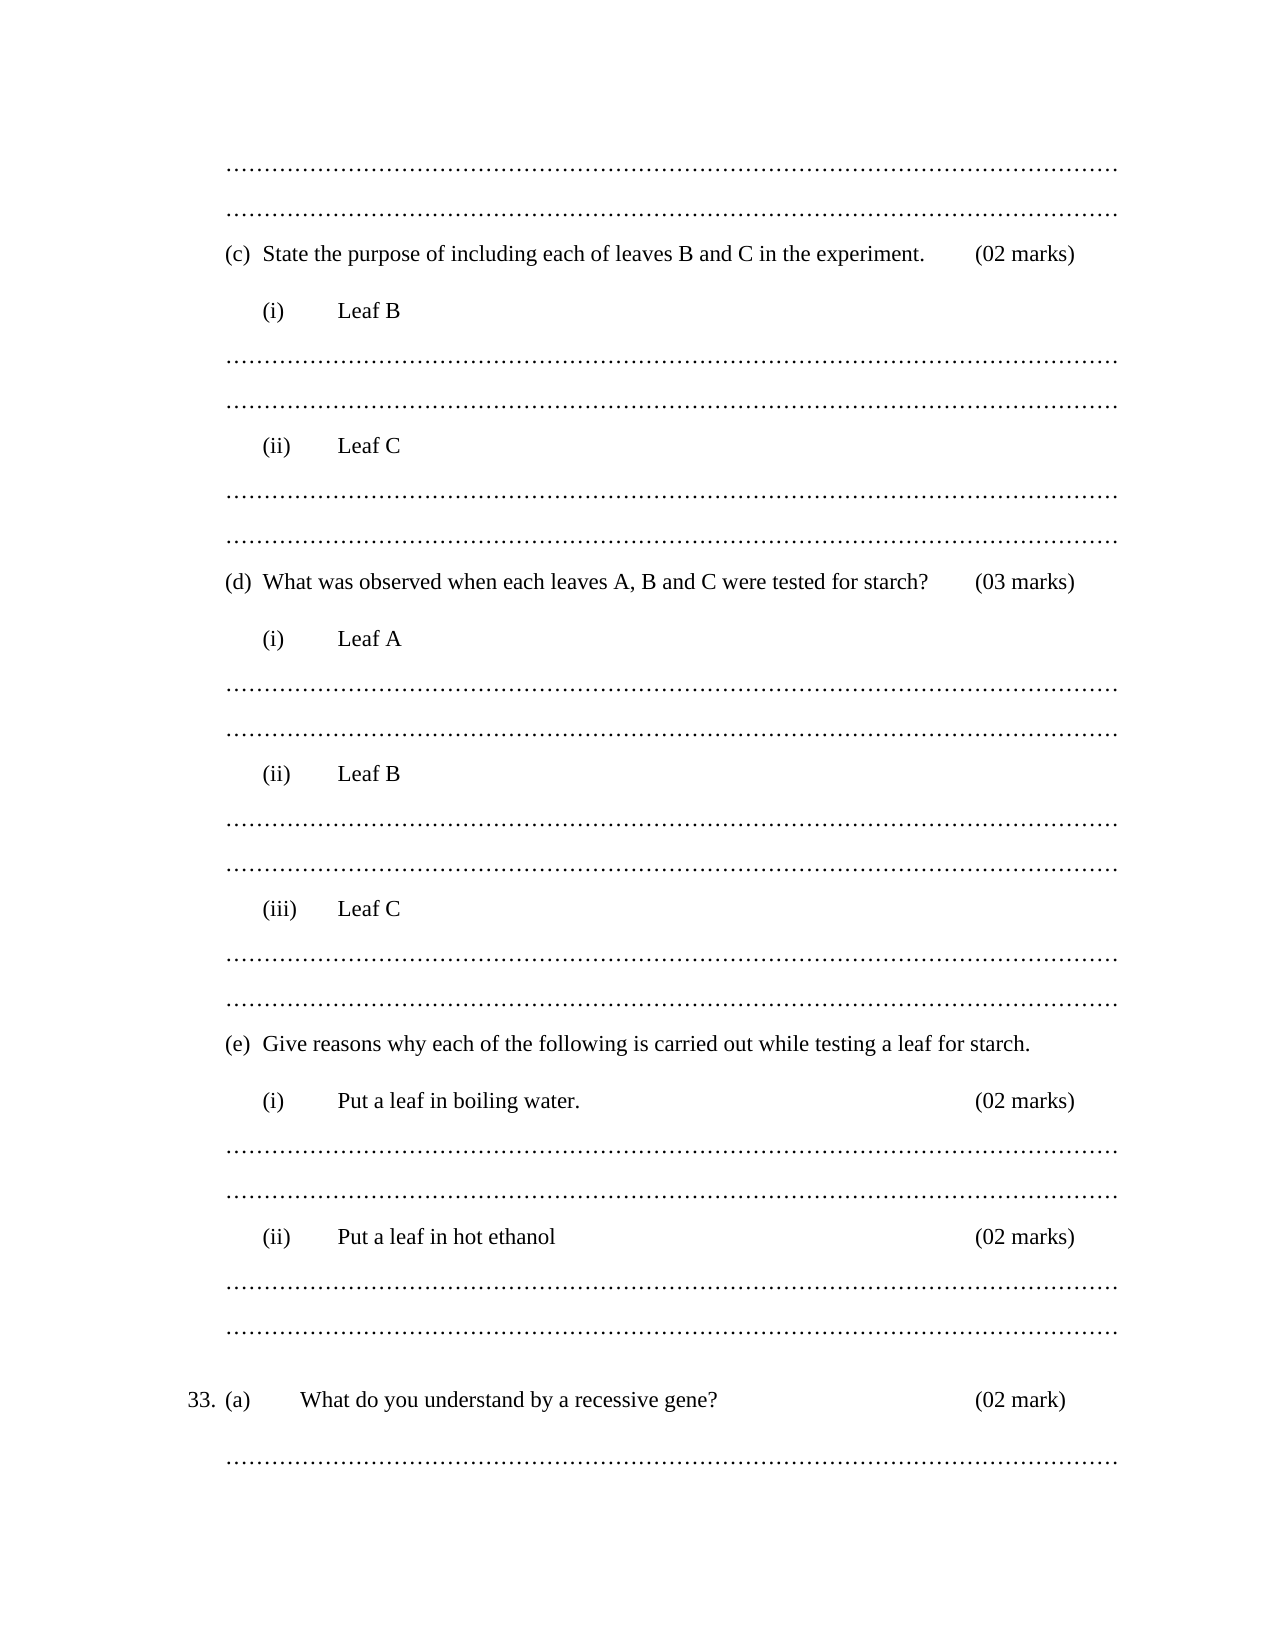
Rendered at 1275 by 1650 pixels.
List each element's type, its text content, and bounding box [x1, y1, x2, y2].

text ……………………………………………………………………………………………………… [150, 850, 1125, 876]
text ……………………………………………………………………………………………………… [150, 523, 1125, 549]
text ……………………………………………………………………………………………………… [150, 1132, 1125, 1159]
text ……………………………………………………………………………………………………… [150, 195, 1125, 221]
list Put a leaf in hot ethanol (02 marks) [262, 1223, 1125, 1249]
list What was observed when each leaves A, B and C were tested for starch? (03 marks) [225, 568, 1125, 594]
text ……………………………………………………………………………………………………… [150, 1313, 1125, 1339]
list Put a leaf in boiling water. (02 marks) [262, 1087, 1125, 1114]
text ……………………………………………………………………………………………………… [150, 342, 1125, 368]
list (a) What do you understand by a recessive gene? (02 mark) [187, 1386, 1125, 1413]
text ……………………………………………………………………………………………………… [150, 805, 1125, 831]
list State the purpose of including each of leaves B and C in the experiment. (02 marks) [225, 240, 1125, 267]
text ……………………………………………………………………………………………………… [150, 940, 1125, 967]
text ……………………………………………………………………………………………………… [150, 150, 1125, 176]
list Leaf B [262, 760, 1125, 786]
text ……………………………………………………………………………………………………… [150, 477, 1125, 504]
list Give reasons why each of the following is carried out while testing a leaf for starch. [225, 1031, 1125, 1057]
text ……………………………………………………………………………………………………… [150, 387, 1125, 414]
list Leaf B [262, 297, 1125, 323]
list Leaf C [262, 895, 1125, 922]
text ……………………………………………………………………………………………………… [150, 670, 1125, 696]
text ……………………………………………………………………………………………………… [150, 1268, 1125, 1294]
list Leaf A [262, 624, 1125, 651]
list ……………………………………………………………………………………………………… [225, 1443, 1125, 1470]
list Leaf C [262, 432, 1125, 459]
text ……………………………………………………………………………………………………… [150, 1178, 1125, 1204]
text ……………………………………………………………………………………………………… [150, 985, 1125, 1012]
text ……………………………………………………………………………………………………… [150, 715, 1125, 741]
